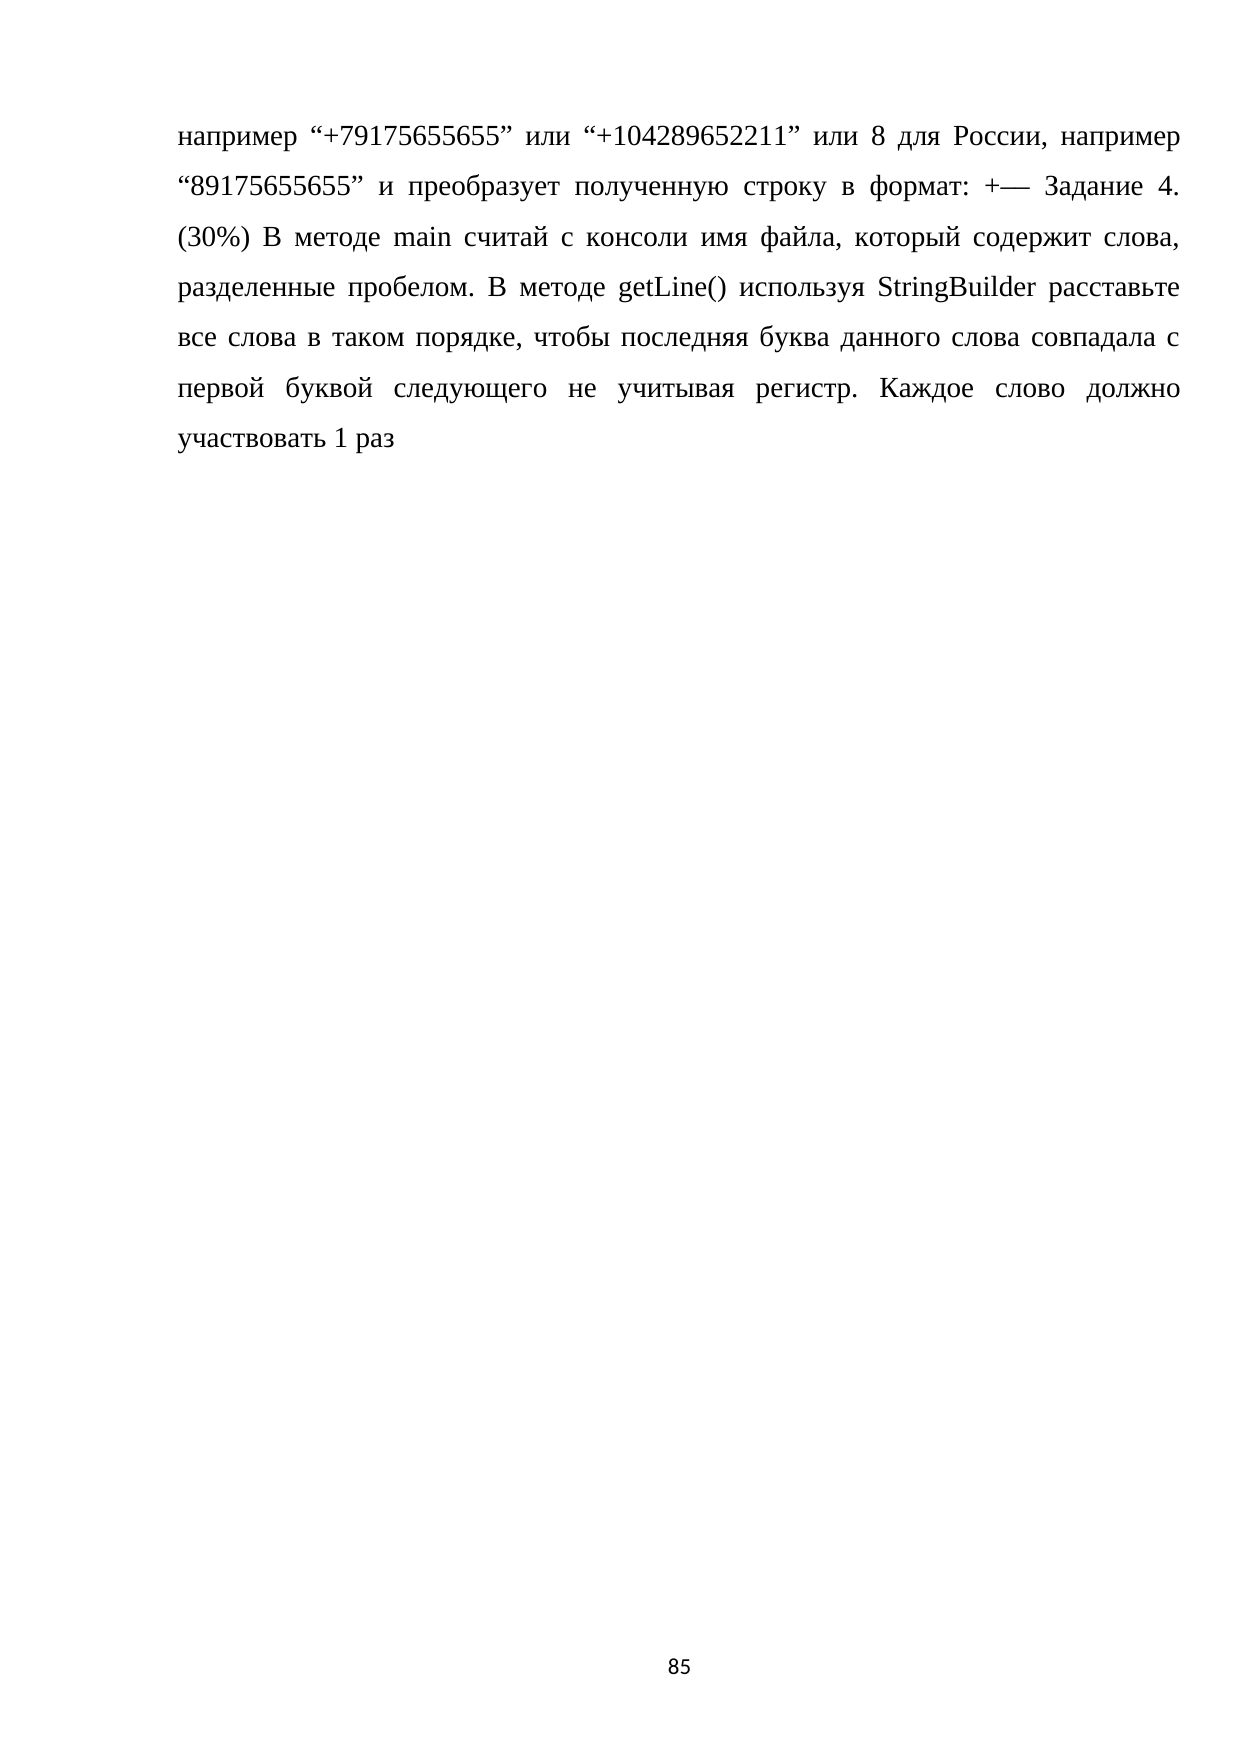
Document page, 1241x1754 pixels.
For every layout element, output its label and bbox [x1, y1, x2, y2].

text [177, 118, 1181, 453]
